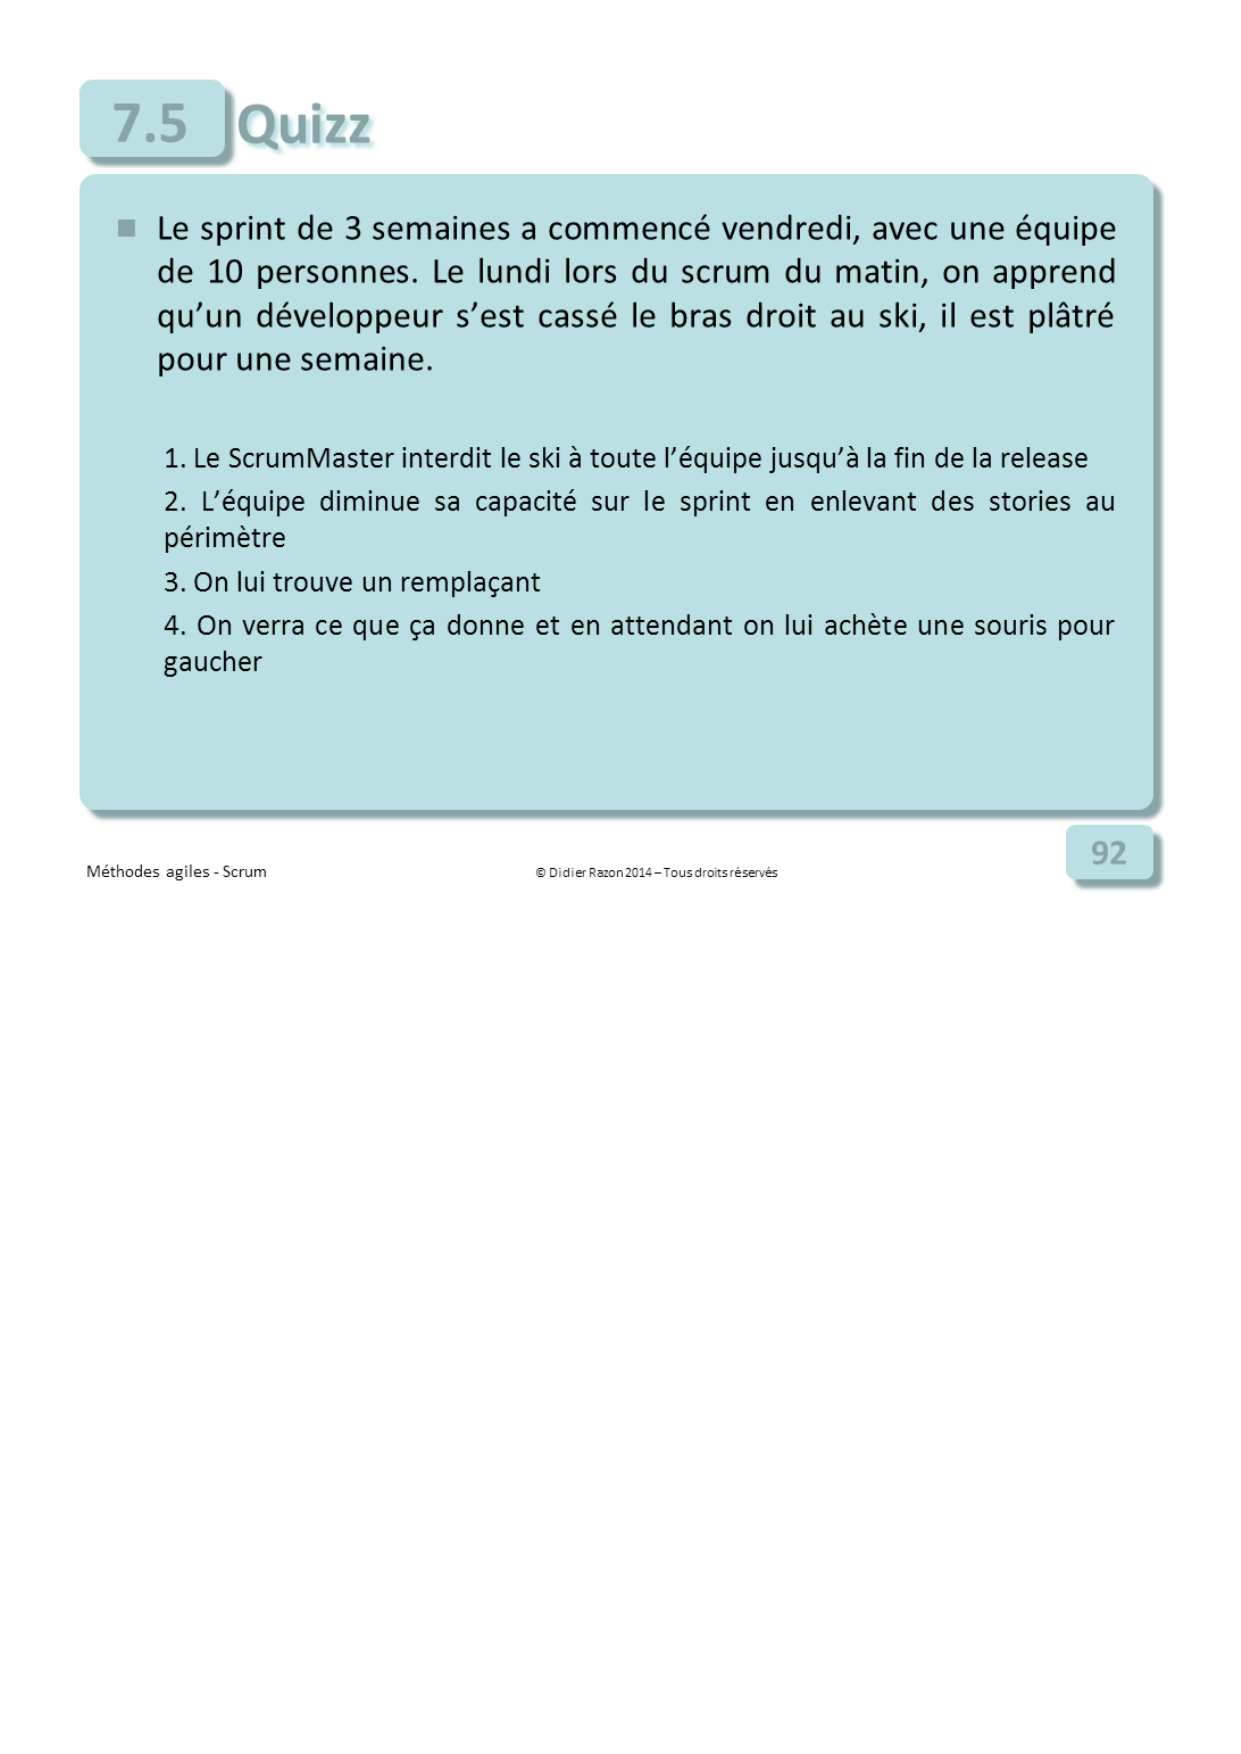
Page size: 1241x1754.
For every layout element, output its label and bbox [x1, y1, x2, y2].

picture [75, 75, 1166, 893]
